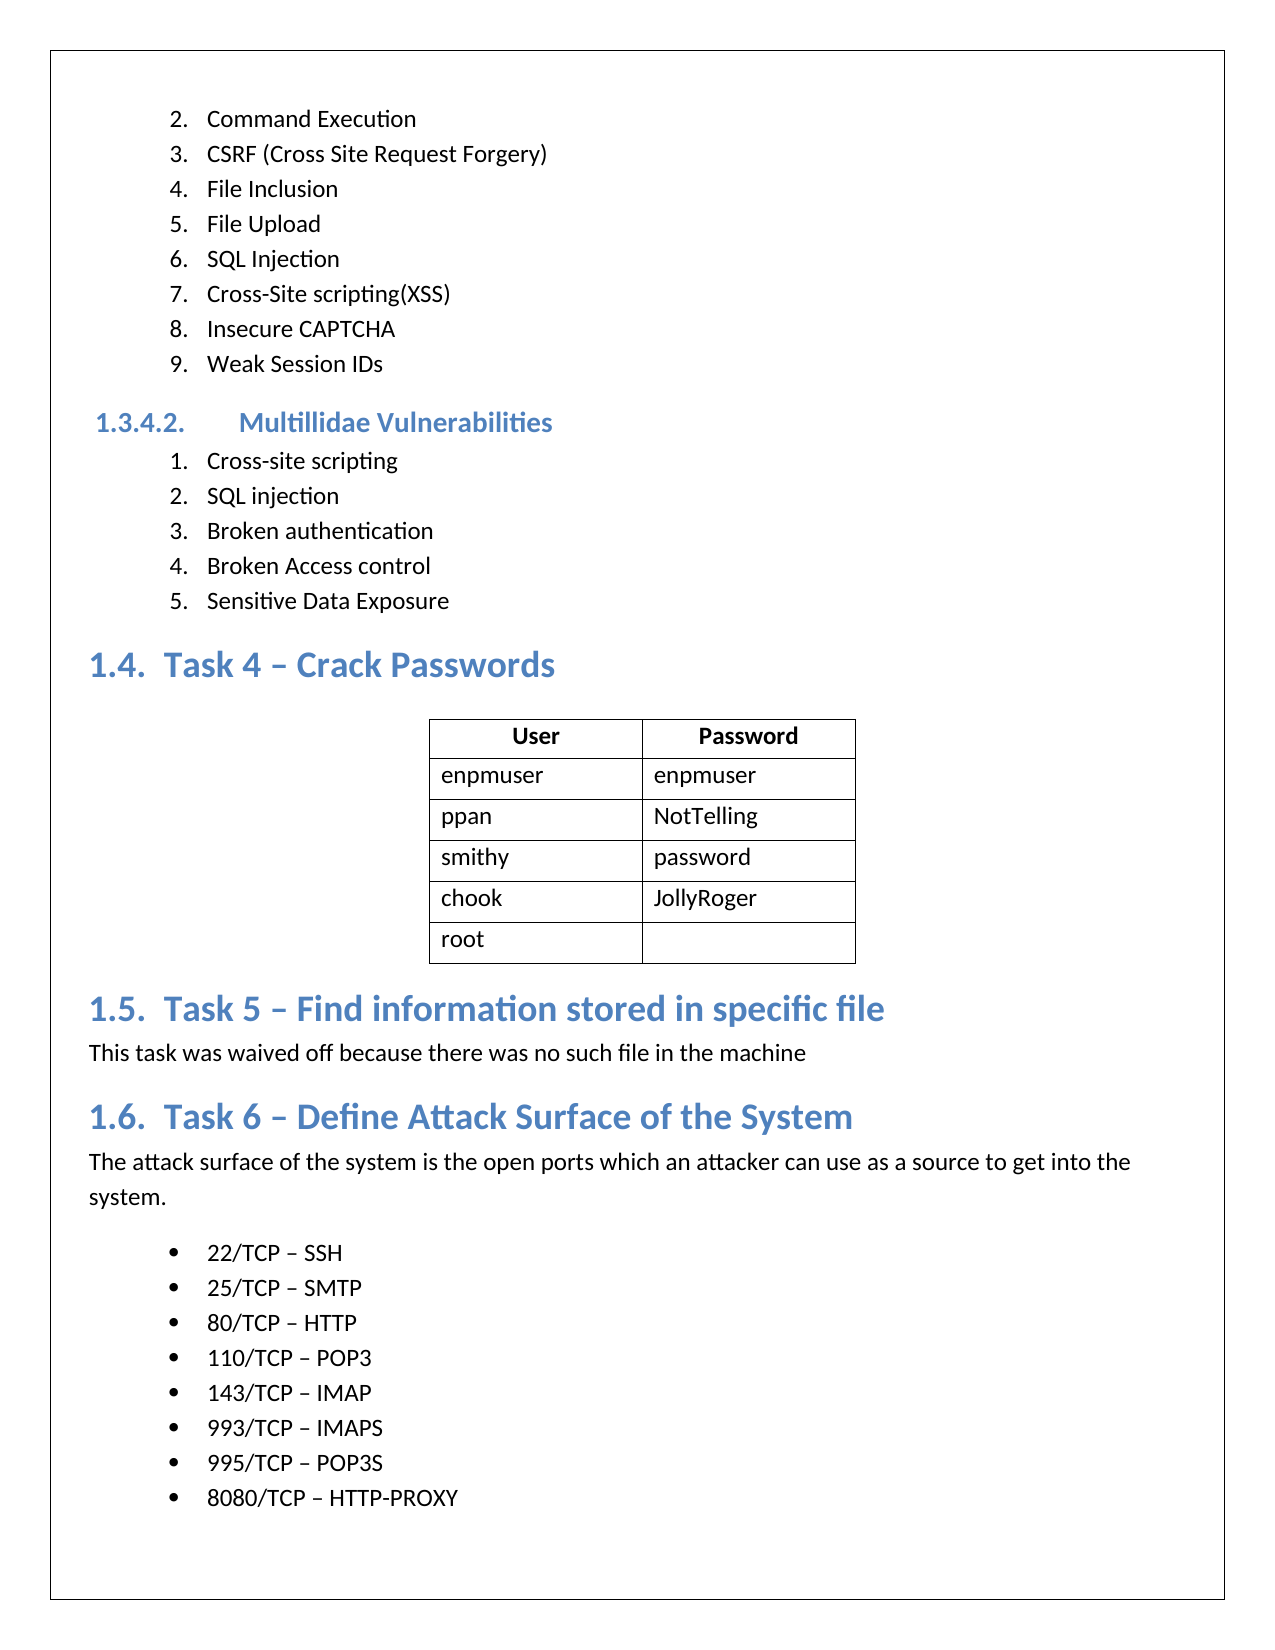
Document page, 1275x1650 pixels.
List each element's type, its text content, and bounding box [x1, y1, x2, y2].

table_header Password [643, 720, 855, 758]
table_cell NotTelling [643, 800, 855, 840]
list 80/TCP – HTTP [169, 1307, 1196, 1337]
list 143/TCP – IMAP [169, 1377, 1196, 1407]
list Cross-site scripting [169, 445, 1196, 476]
table_cell root [430, 923, 642, 963]
text This task was waived off because there was no such file in the machine [89, 1037, 1196, 1068]
list Weak Session IDs [169, 348, 1196, 379]
table_cell chook [430, 882, 642, 922]
list 110/TCP – POP3 [169, 1342, 1196, 1372]
list Broken Access control [169, 550, 1196, 581]
subtitle Multillidae Vulnerabilities [95, 404, 1196, 440]
table_cell ppan [430, 800, 642, 840]
list SQL Injection [169, 243, 1196, 274]
table_cell [643, 923, 855, 963]
list 8080/TCP – HTTP-PROXY [169, 1482, 1196, 1512]
table_cell enpmuser [643, 759, 855, 799]
subtitle Task 5 – Find information stored in specific file [88, 985, 1196, 1031]
list CSRF (Cross Site Request Forgery) [169, 138, 1196, 169]
list Command Execution [169, 103, 1196, 134]
list 25/TCP – SMTP [169, 1272, 1196, 1302]
list Sensitive Data Exposure [169, 585, 1196, 616]
table_header User [430, 720, 642, 758]
subtitle Task 4 – Crack Passwords [88, 641, 1196, 687]
text The attack surface of the system is the open ports which an attacker can use as a source to get into the system. [89, 1146, 1196, 1212]
list 995/TCP – POP3S [169, 1447, 1196, 1477]
table_cell JollyRoger [643, 882, 855, 922]
table_cell smithy [430, 841, 642, 881]
list File Inclusion [169, 173, 1196, 204]
list Cross-Site scripting(XSS) [169, 278, 1196, 309]
list File Upload [169, 208, 1196, 239]
list SQL injection [169, 480, 1196, 511]
list Insecure CAPTCHA [169, 313, 1196, 344]
list Broken authentication [169, 515, 1196, 546]
list 22/TCP – SSH [169, 1237, 1196, 1267]
table_cell enpmuser [430, 759, 642, 799]
list 993/TCP – IMAPS [169, 1412, 1196, 1442]
subtitle Task 6 – Define Attack Surface of the System [88, 1093, 1196, 1139]
table_cell password [643, 841, 855, 881]
